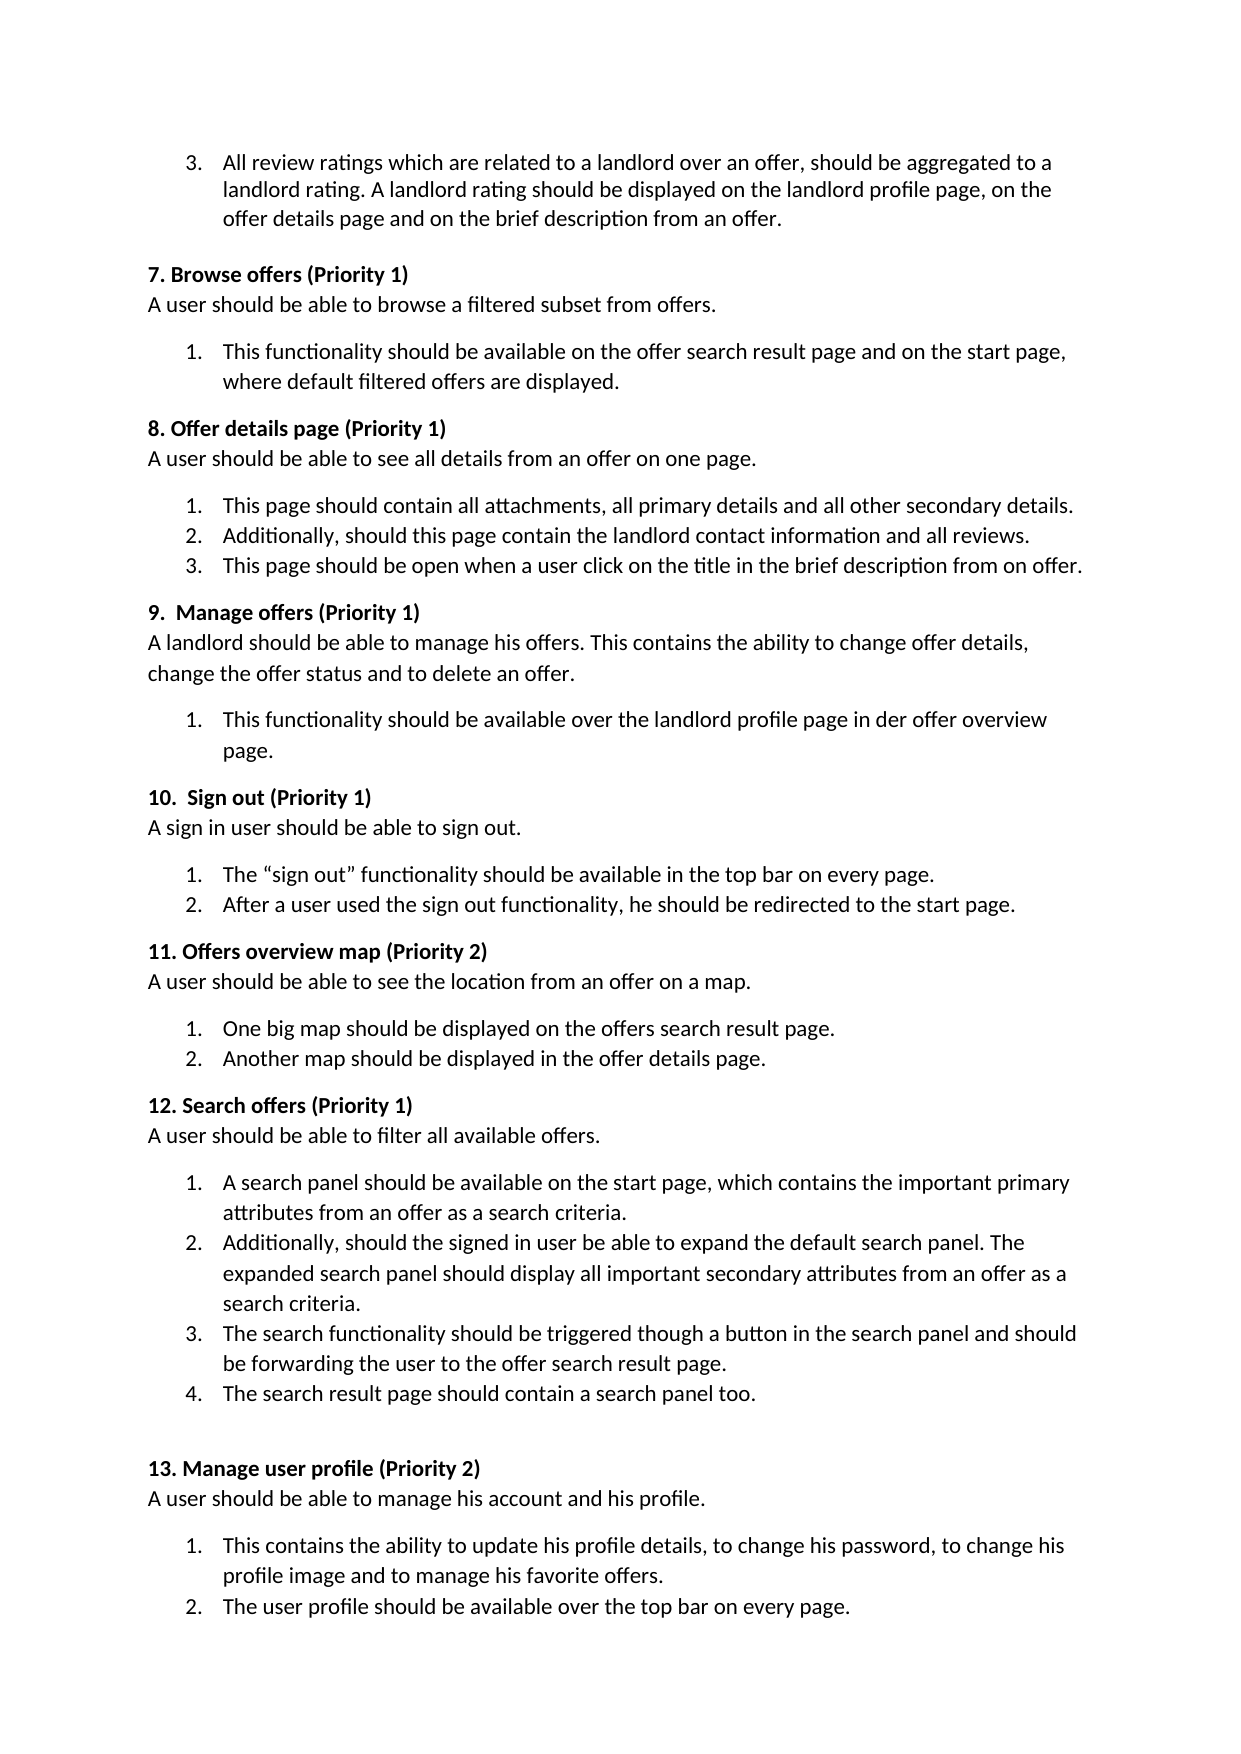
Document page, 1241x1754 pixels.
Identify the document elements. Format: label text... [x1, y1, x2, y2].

list The user profile should be available over the top bar on every page. [185, 1592, 1093, 1620]
list All review ratings which are related to a landlord over an offer, should be aggregated to a landlord rating. A landlord rating should be displayed on the landlord profile page, on the offer details page and on the brief description from an offer. [185, 148, 1093, 232]
list The “sign out” functionality should be available in the top bar on every page. [185, 860, 1093, 888]
list This page should contain all attachments, all primary details and all other secondary details. [185, 491, 1093, 519]
list Additionally, should the signed in user be able to expand the default search panel. The expanded search panel should display all important secondary attributes from an offer as a search criteria. [185, 1228, 1093, 1317]
list This contains the ability to update his profile details, to change his password, to change his profile image and to manage his favorite offers. [185, 1531, 1093, 1590]
list Additionally, should this page contain the landlord contact information and all reviews. [185, 521, 1093, 549]
list A search panel should be available on the start page, which contains the important primary attributes from an offer as a search criteria. [185, 1168, 1093, 1226]
list The search result page should contain a search panel too. [185, 1379, 1093, 1407]
list After a user used the sign out functionality, he should be redirected to the start page. [185, 890, 1093, 918]
list This page should be open when a user click on the title in the brief description from on offer. [185, 551, 1093, 579]
list This functionality should be available on the offer search result page and on the start page, where default filtered offers are displayed. [185, 337, 1093, 395]
text 12. Search offers (Priority 1) A user should be able to filter all available offers. [148, 1091, 1093, 1149]
text 8. Offer details page (Priority 1) A user should be able to see all details from an offer on one page. [148, 414, 1093, 472]
text 9. Manage offers (Priority 1) A landlord should be able to manage his offers. This contains the ability to change offer details, change the offer status and to delete an offer. [148, 598, 1093, 687]
text 11. Offers overview map (Priority 2) A user should be able to see the location from an offer on a map. [148, 937, 1093, 995]
text 10. Sign out (Priority 1) A sign in user should be able to sign out. [148, 783, 1093, 841]
list Another map should be displayed in the offer details page. [185, 1044, 1093, 1072]
list The search functionality should be triggered though a button in the search panel and should be forwarding the user to the offer search result page. [185, 1319, 1093, 1377]
list This functionality should be available over the landlord profile page in der offer overview page. [185, 706, 1093, 764]
list One big map should be displayed on the offers search result page. [185, 1014, 1093, 1042]
text 13. Manage user profile (Priority 2) A user should be able to manage his account and his profile. [148, 1454, 1093, 1513]
text 7. Browse offers (Priority 1) A user should be able to browse a filtered subset from offers. [148, 260, 1093, 318]
